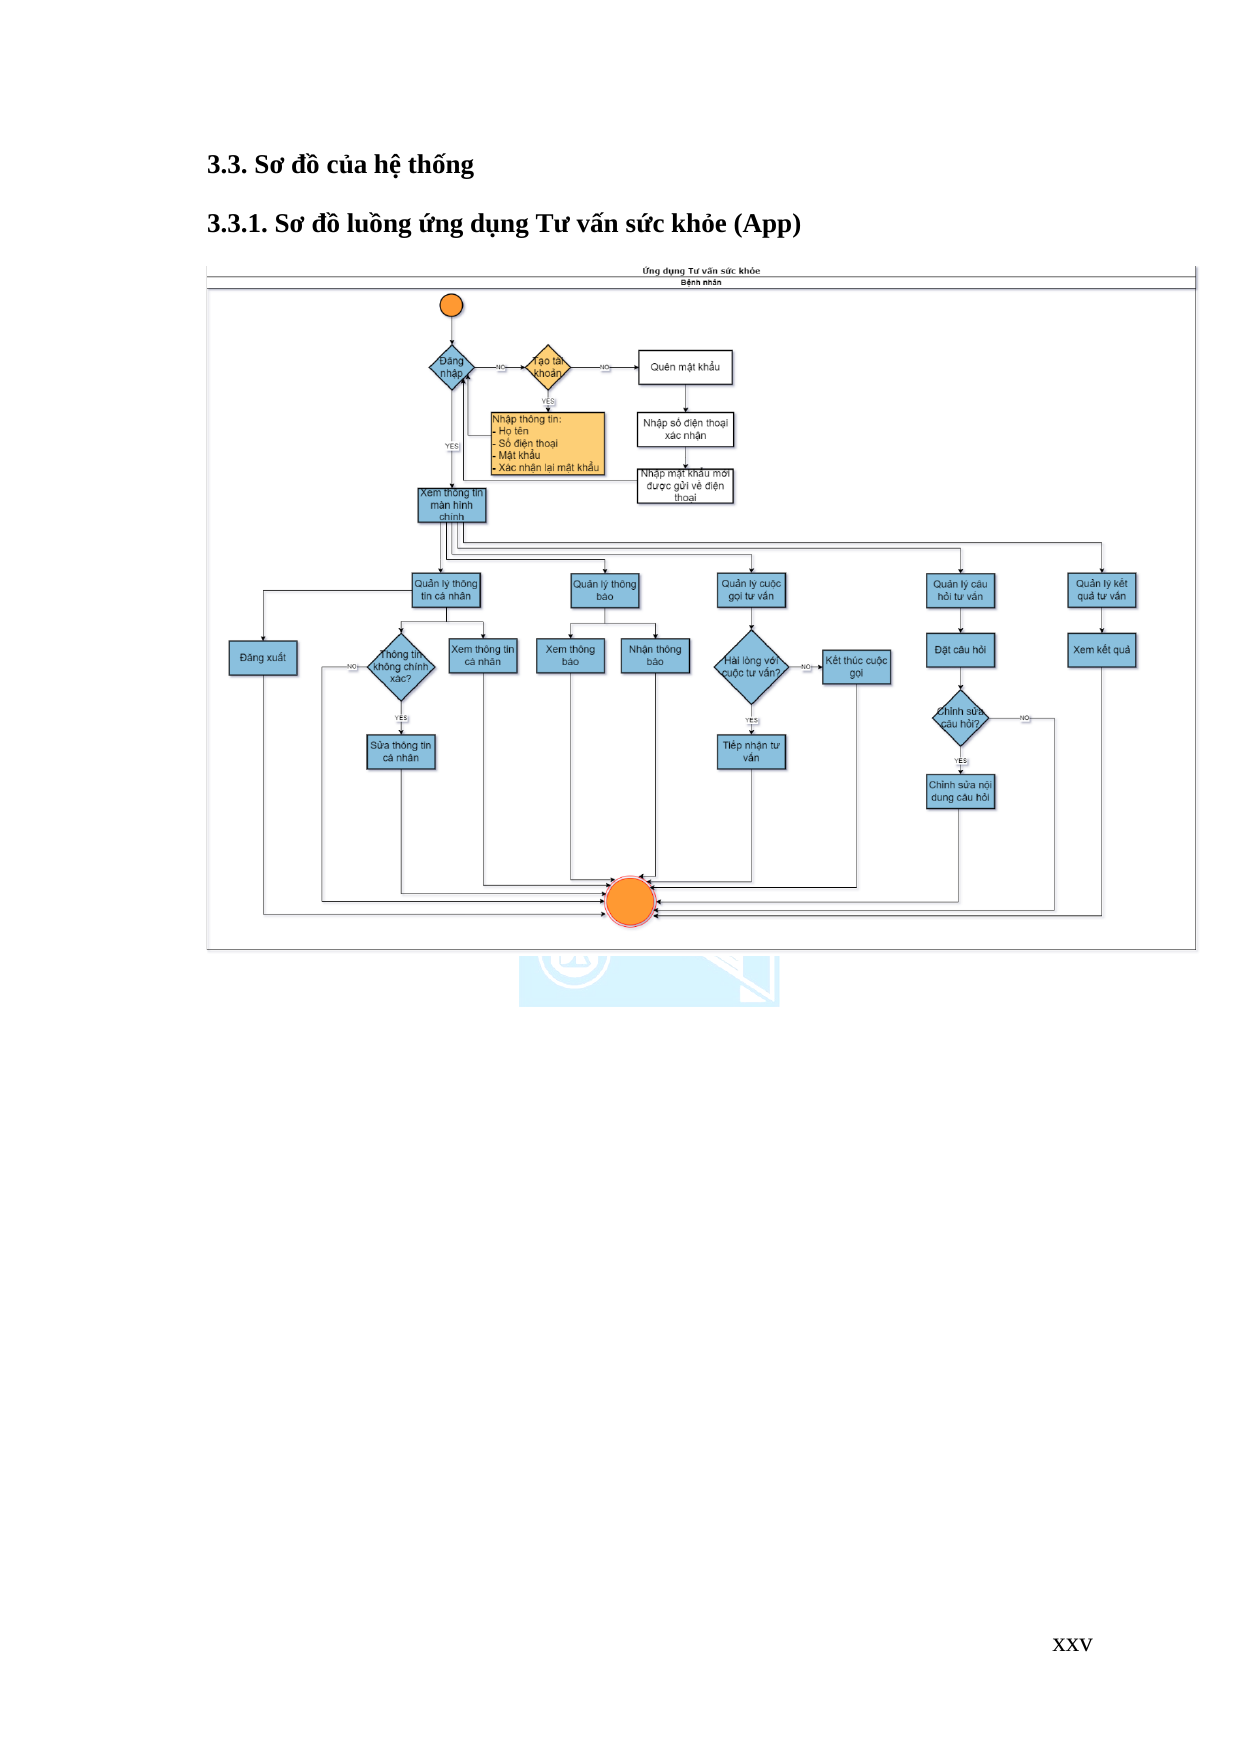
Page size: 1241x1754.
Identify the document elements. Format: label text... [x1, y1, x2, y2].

picture [206, 266, 1202, 956]
subtitle 3.3. Sơ đồ của hệ thống [207, 148, 1092, 179]
subtitle 3.3.1. Sơ đồ luồng ứng dụng Tư vấn sức khỏe (App) [207, 207, 1092, 238]
